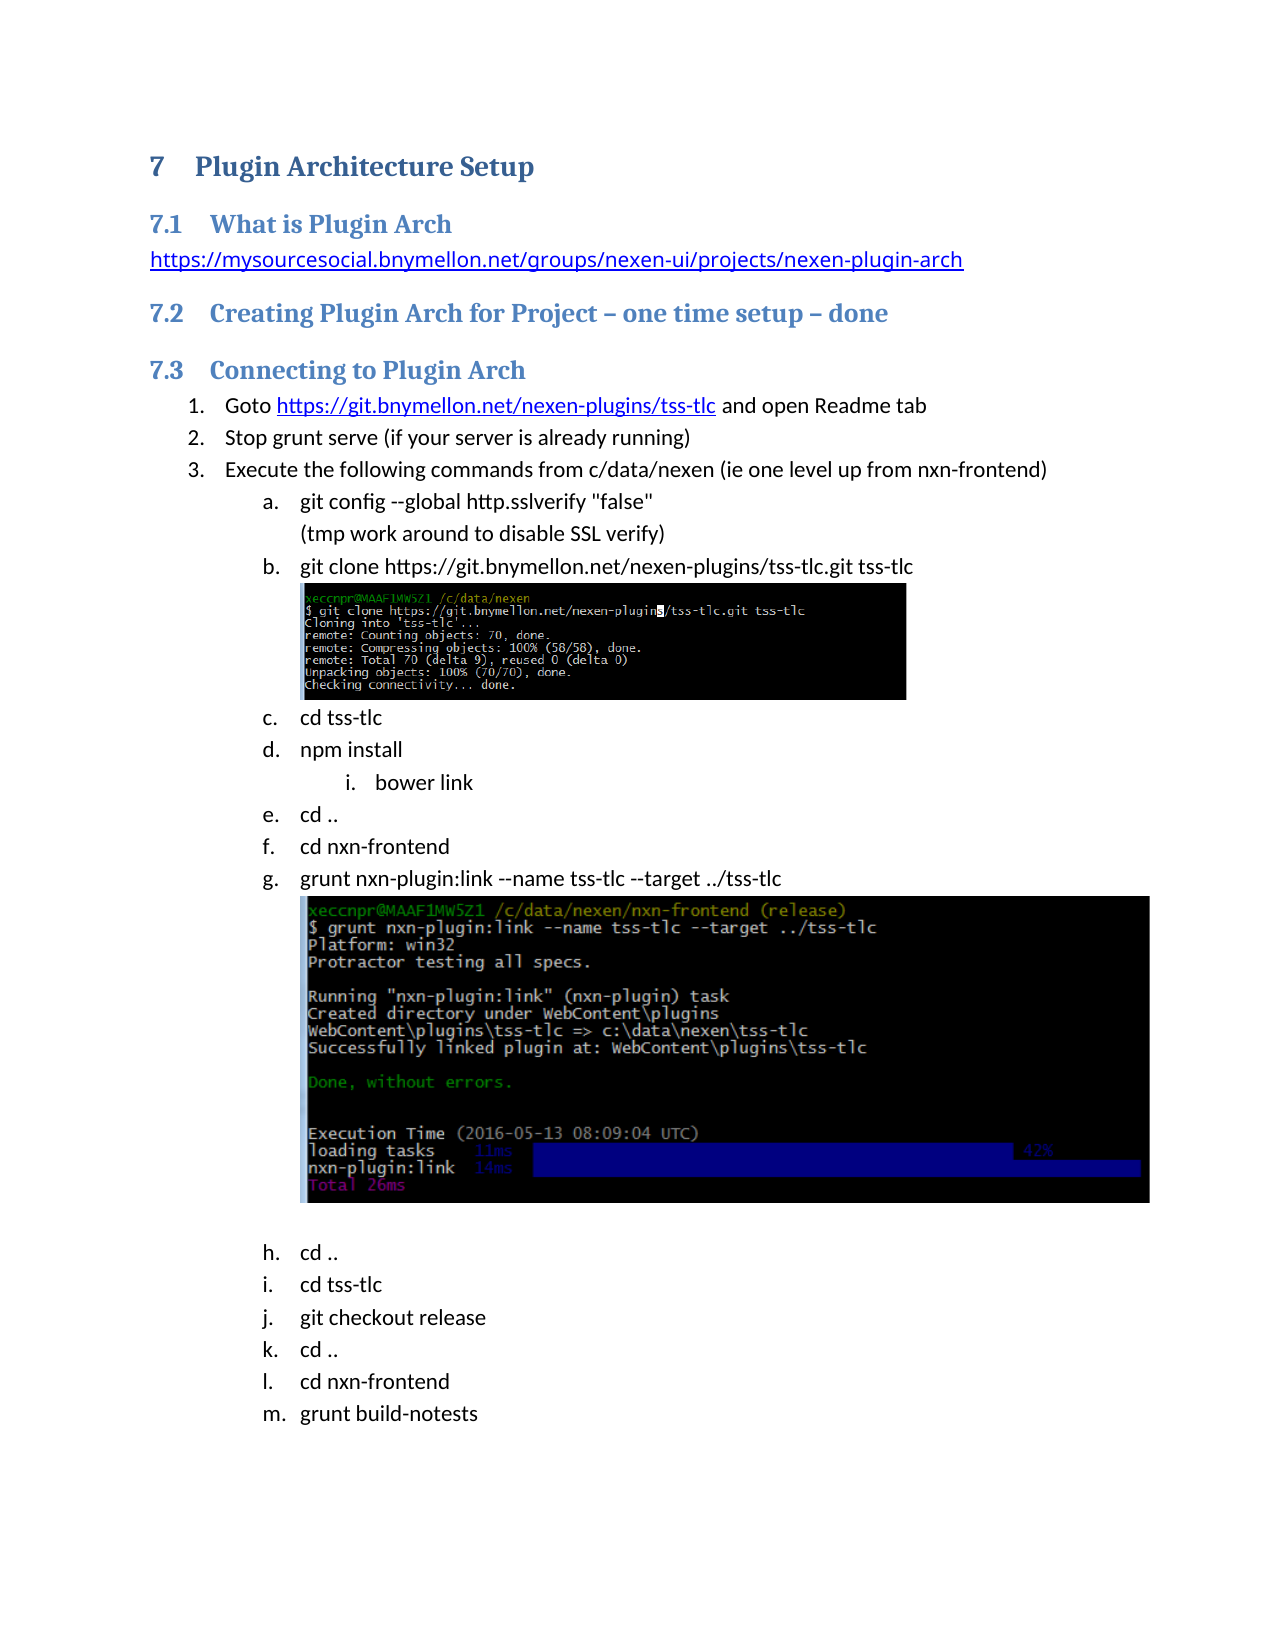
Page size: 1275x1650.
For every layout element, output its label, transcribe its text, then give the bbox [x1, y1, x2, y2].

subtitle Plugin Architecture Setup [150, 150, 1125, 183]
list (tmp work around to disable SSL verify) [300, 519, 1125, 548]
list cd .. [262, 1335, 1125, 1363]
list bower link [356, 768, 1125, 796]
list git clone https://git.bnymellon.net/nexen-plugins/tss-tlc.git tss-tlc [262, 552, 1125, 580]
list cd tss-tlc [262, 1271, 1125, 1299]
text https://mysourcesocial.bnymellon.net/groups/nexen-ui/projects/nexen-plugin-arch [150, 245, 1125, 273]
picture [300, 896, 1150, 1203]
list Goto https://git.bnymellon.net/nexen-plugins/tss-tlc and open Readme tab [187, 391, 1125, 419]
list cd nxn-frontend [262, 832, 1125, 860]
list git checkout release [262, 1303, 1125, 1331]
list cd tss-tlc [262, 703, 1125, 731]
subtitle What is Plugin Arch [150, 209, 1125, 241]
list grunt nxn-plugin:link --name tss-tlc --target ../tss-tlc [262, 864, 1125, 892]
list Stop grunt serve (if your server is already running) [187, 423, 1125, 451]
list git config --global http.sslverify "false" [262, 487, 1125, 515]
subtitle Creating Plugin Arch for Project – one time setup – done [150, 298, 1125, 330]
list npm install [262, 736, 1125, 763]
list cd .. [262, 1238, 1125, 1266]
list cd .. [262, 800, 1125, 828]
picture [300, 583, 907, 700]
list grunt build-notests [262, 1399, 1125, 1427]
list cd nxn-frontend [262, 1367, 1125, 1395]
list Execute the following commands from c/data/nexen (ie one level up from nxn-frontend) [187, 455, 1125, 483]
subtitle Connecting to Plugin Arch [150, 355, 1125, 386]
